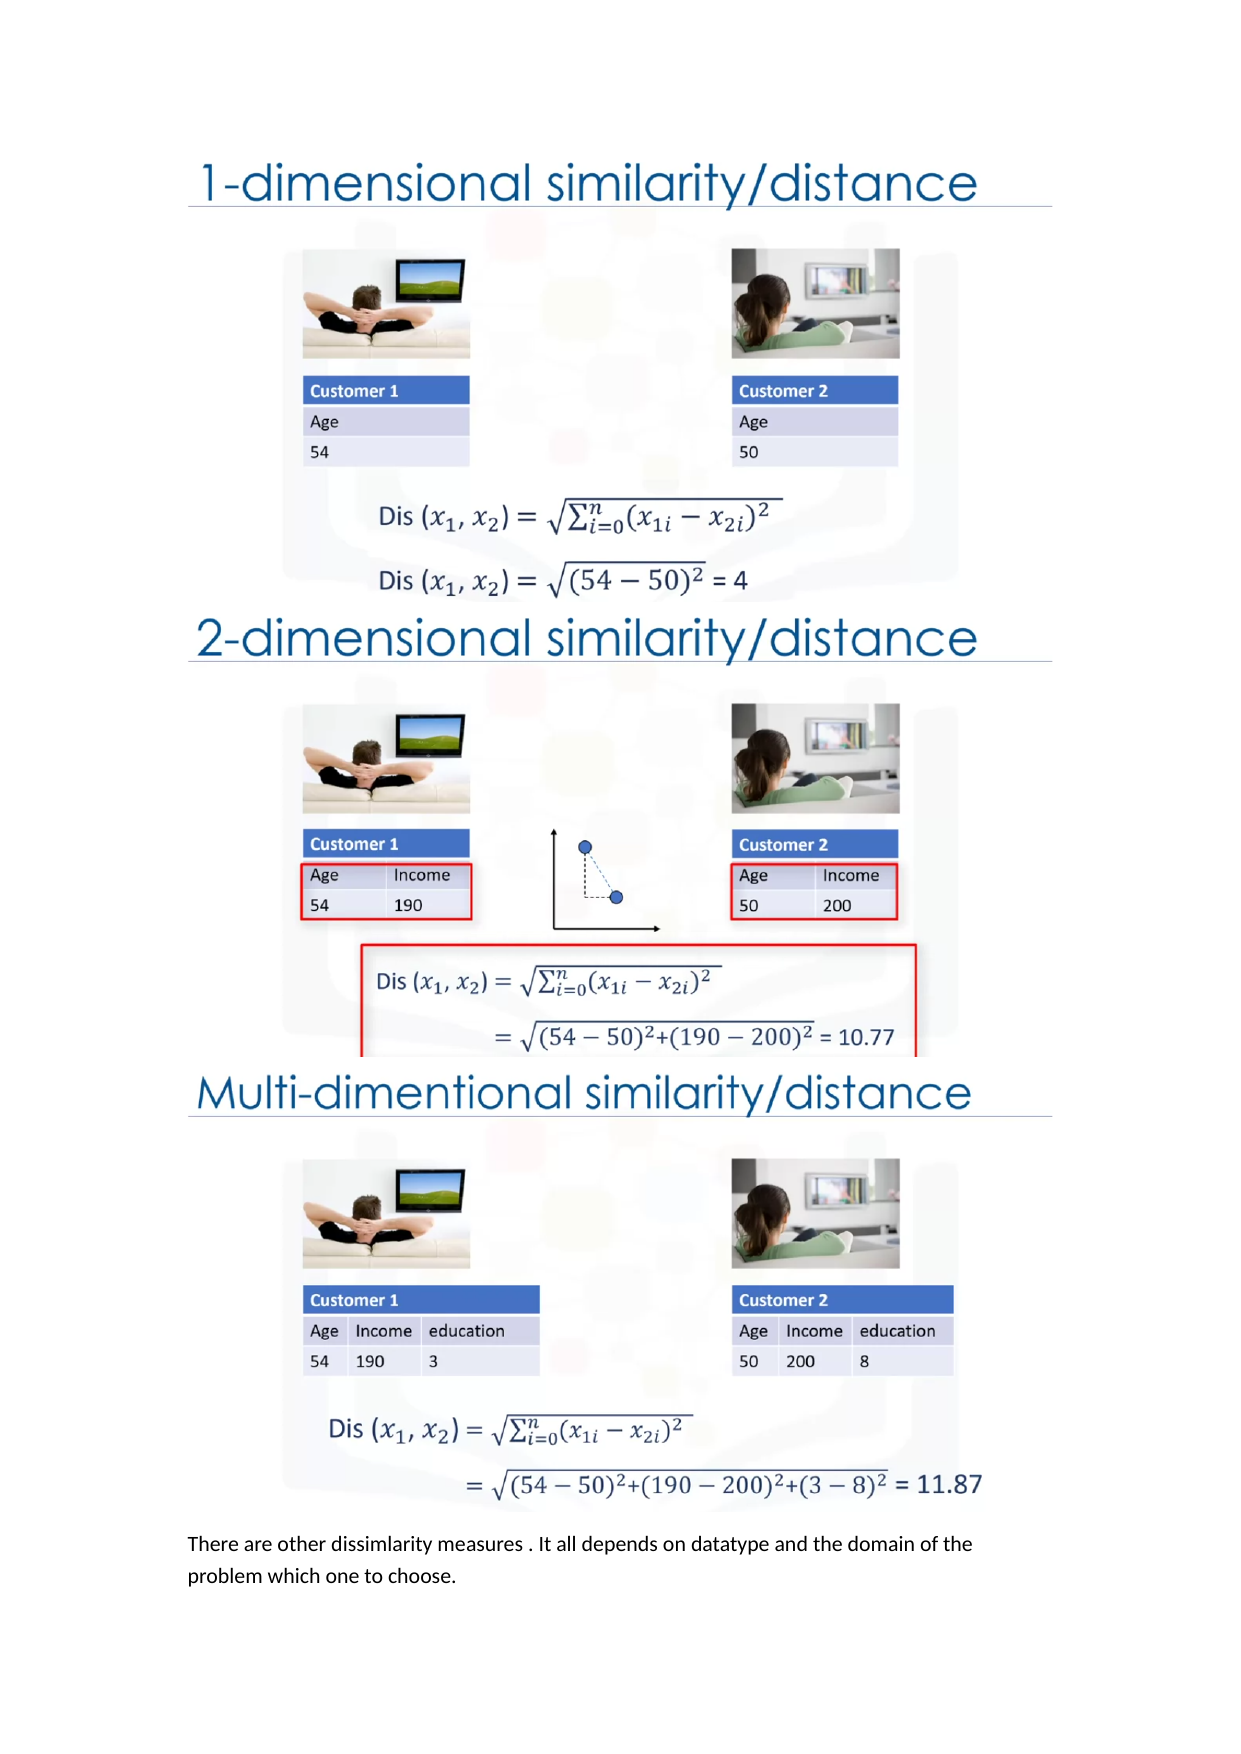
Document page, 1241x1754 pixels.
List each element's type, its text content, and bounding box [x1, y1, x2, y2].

picture [187, 617, 1053, 1057]
picture [187, 1072, 1053, 1512]
text There are other dissimlarity measures . It all depends on datatype and the domain of the problem which one to choose. [187, 1527, 1053, 1592]
picture [187, 162, 1053, 602]
